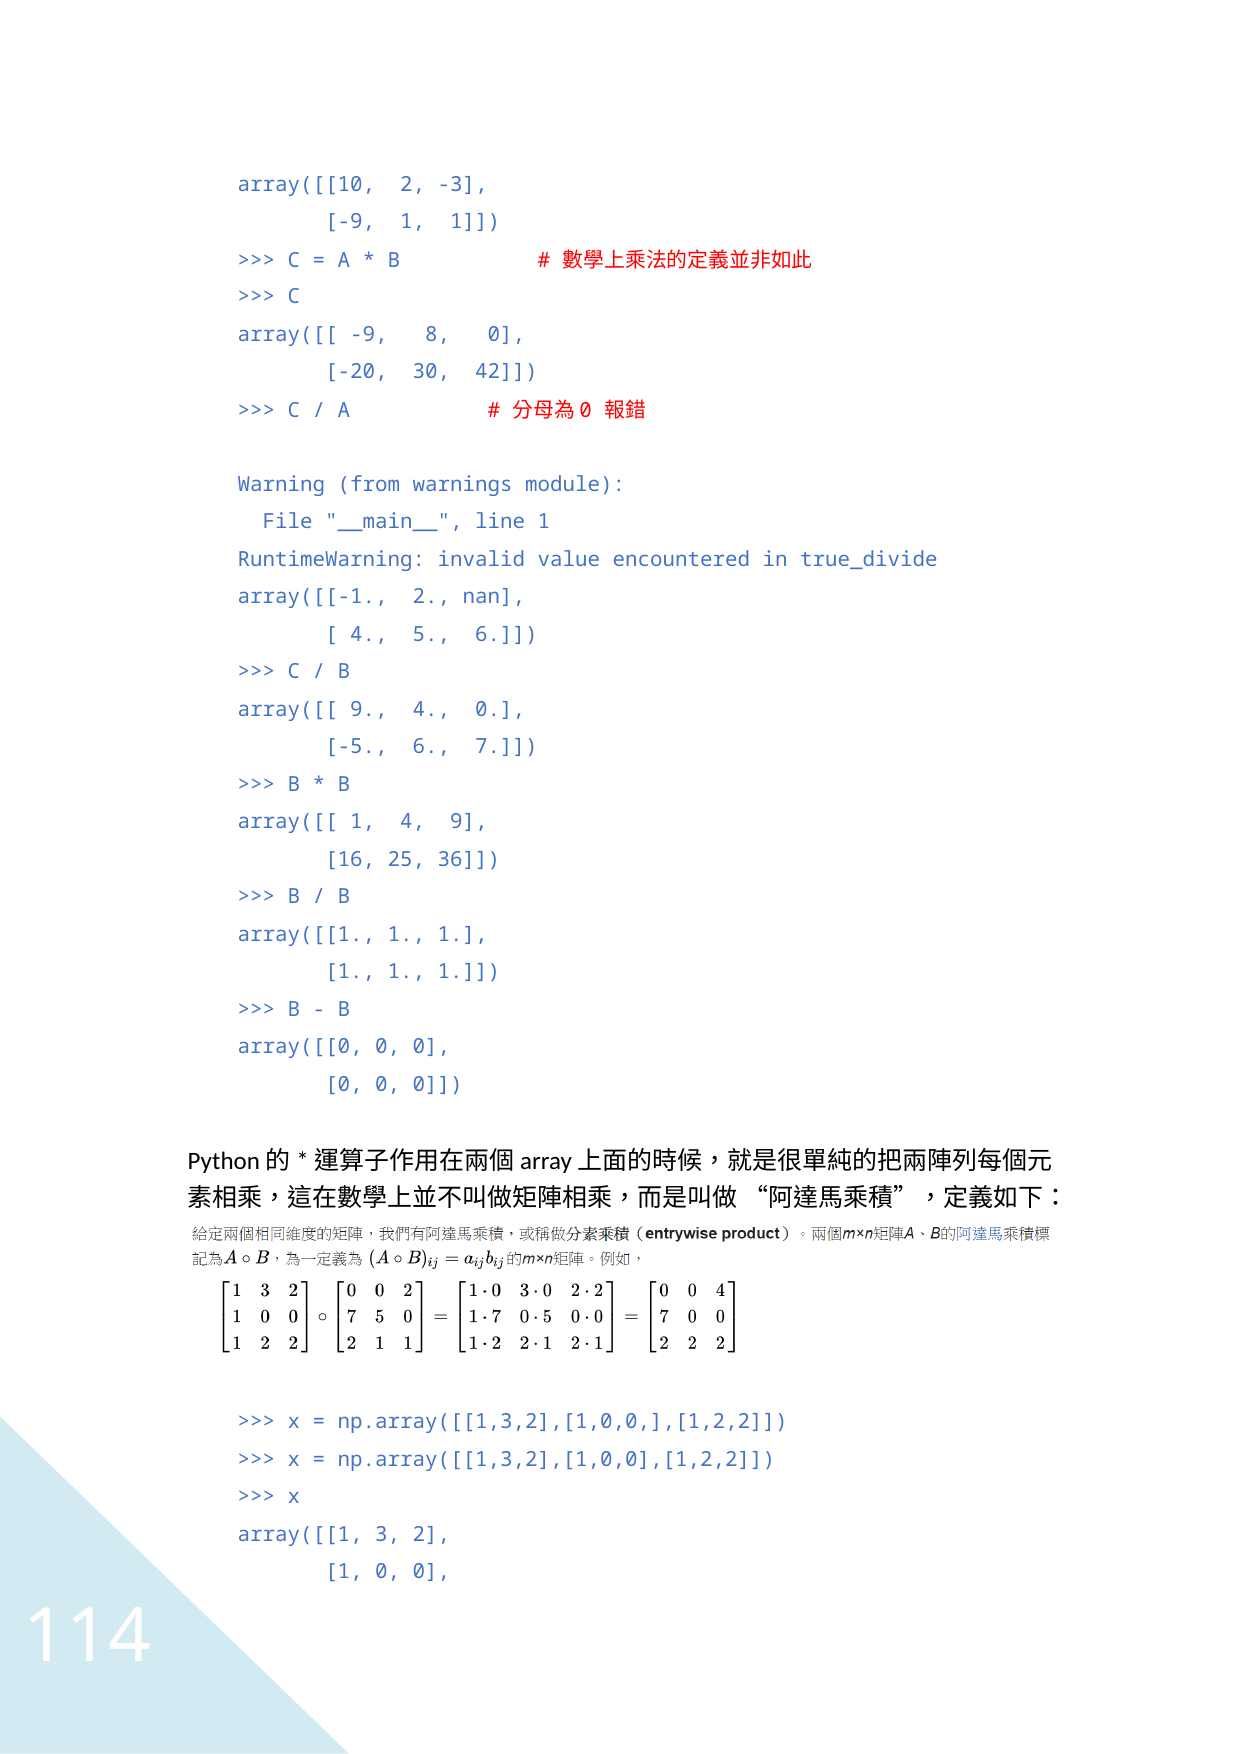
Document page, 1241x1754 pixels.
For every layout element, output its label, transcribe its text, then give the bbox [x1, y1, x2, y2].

list array([[10, 2, -3], [237, 164, 1053, 202]
list [-9, 1, 1]]) [237, 202, 1053, 239]
list [-5., 6., 7.]]) [237, 727, 1053, 764]
list array([[1, 3, 2], [237, 1514, 1053, 1552]
list [16, 25, 36]]) [237, 839, 1053, 877]
list Warning (from warnings module): [237, 464, 1053, 502]
list >>> C / B [237, 652, 1053, 689]
list [1., 1., 1.]]) [237, 952, 1053, 989]
list array([[-1., 2., nan], [237, 577, 1053, 614]
list array([[ -9, 8, 0], [237, 314, 1053, 352]
list RuntimeWarning: invalid value encountered in true_divide [237, 539, 1053, 577]
list >>> B / B [237, 877, 1053, 914]
list [-20, 30, 42]]) [237, 352, 1053, 389]
list File "__main__", line 1 [237, 502, 1053, 539]
list [0, 0, 0]]) [237, 1064, 1053, 1102]
list array([[ 9., 4., 0.], [237, 689, 1053, 727]
list >>> x = np.array([[1,3,2],[1,0,0,],[1,2,2]]) [237, 1402, 1053, 1439]
list >>> C = A * B # 數學上乘法的定義並非如此 [237, 239, 1053, 277]
list >>> B - B [237, 989, 1053, 1027]
list [ 4., 5., 6.]]) [237, 614, 1053, 652]
list >>> x = np.array([[1,3,2],[1,0,0],[1,2,2]]) [237, 1439, 1053, 1477]
list array([[ 1, 4, 9], [237, 802, 1053, 839]
list >>> C [237, 277, 1053, 314]
list array([[1., 1., 1.], [237, 914, 1053, 952]
list >>> C / A # 分母為0 報錯 [237, 389, 1053, 427]
text Python 的 * 運算子作用在兩個 array 上面的時候，就是很單純的把兩陣列每個元素相乘，這在數學上並不叫做矩陣相乘，而是叫做 “阿達馬乘積”，定義如下： [187, 1139, 1053, 1214]
list [1, 0, 0], [237, 1552, 1053, 1589]
picture [187, 1221, 1053, 1358]
list array([[0, 0, 0], [237, 1027, 1053, 1064]
list >>> B * B [237, 764, 1053, 802]
list >>> x [237, 1477, 1053, 1514]
